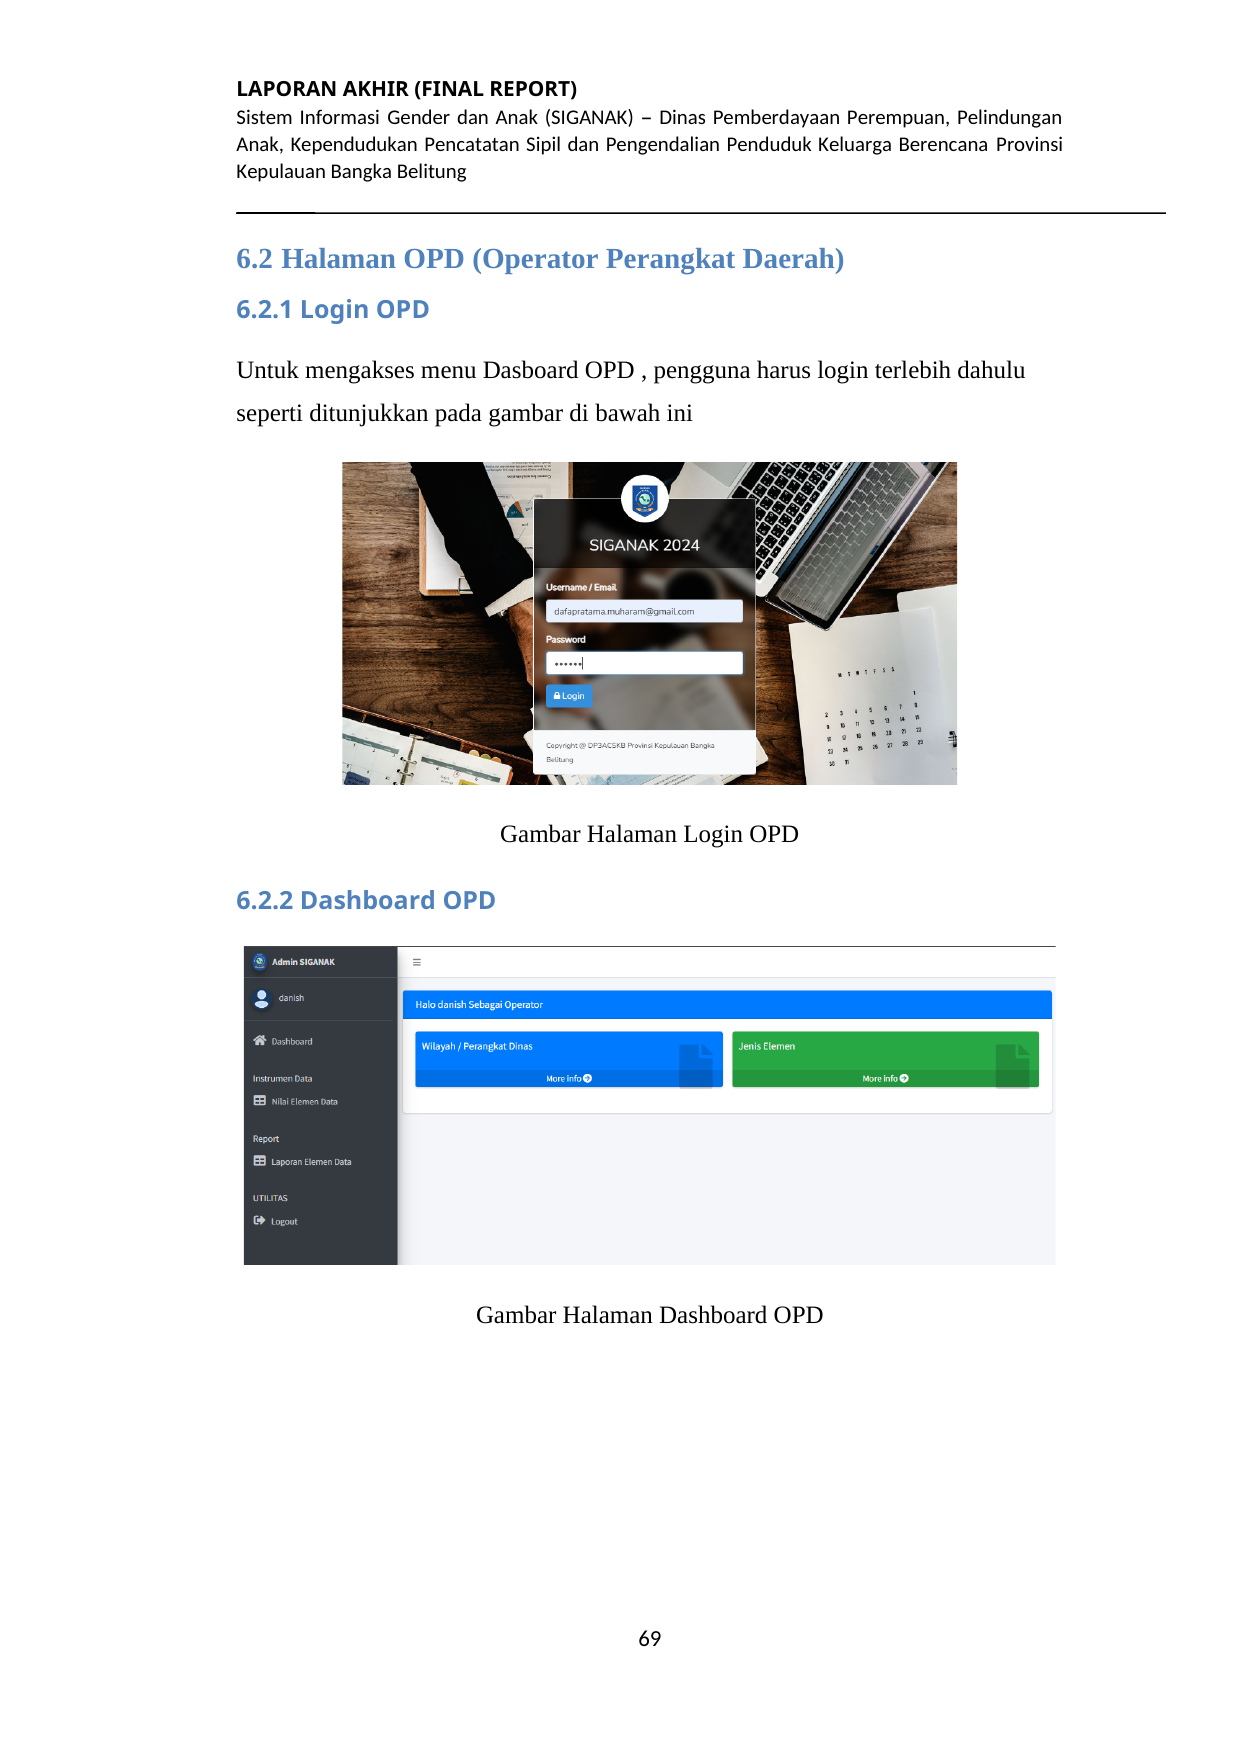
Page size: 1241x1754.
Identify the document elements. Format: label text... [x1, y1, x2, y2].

text Gambar Halaman Dashboard OPD [236, 1300, 1063, 1328]
subtitle 6.2.2 Dashboard OPD [236, 883, 1063, 917]
text Untuk mengakses menu Dasboard OPD , pengguna harus login terlebih dahulu seperti ditunjukkan pada gambar di bawah ini [236, 355, 1063, 427]
subtitle 6.2.1 Login OPD [236, 291, 1063, 325]
text Gambar Halaman Login OPD [236, 819, 1063, 848]
picture [342, 462, 958, 785]
picture [243, 946, 1056, 1265]
subtitle Halaman OPD (Operator Perangkat Daerah) [236, 241, 1063, 274]
